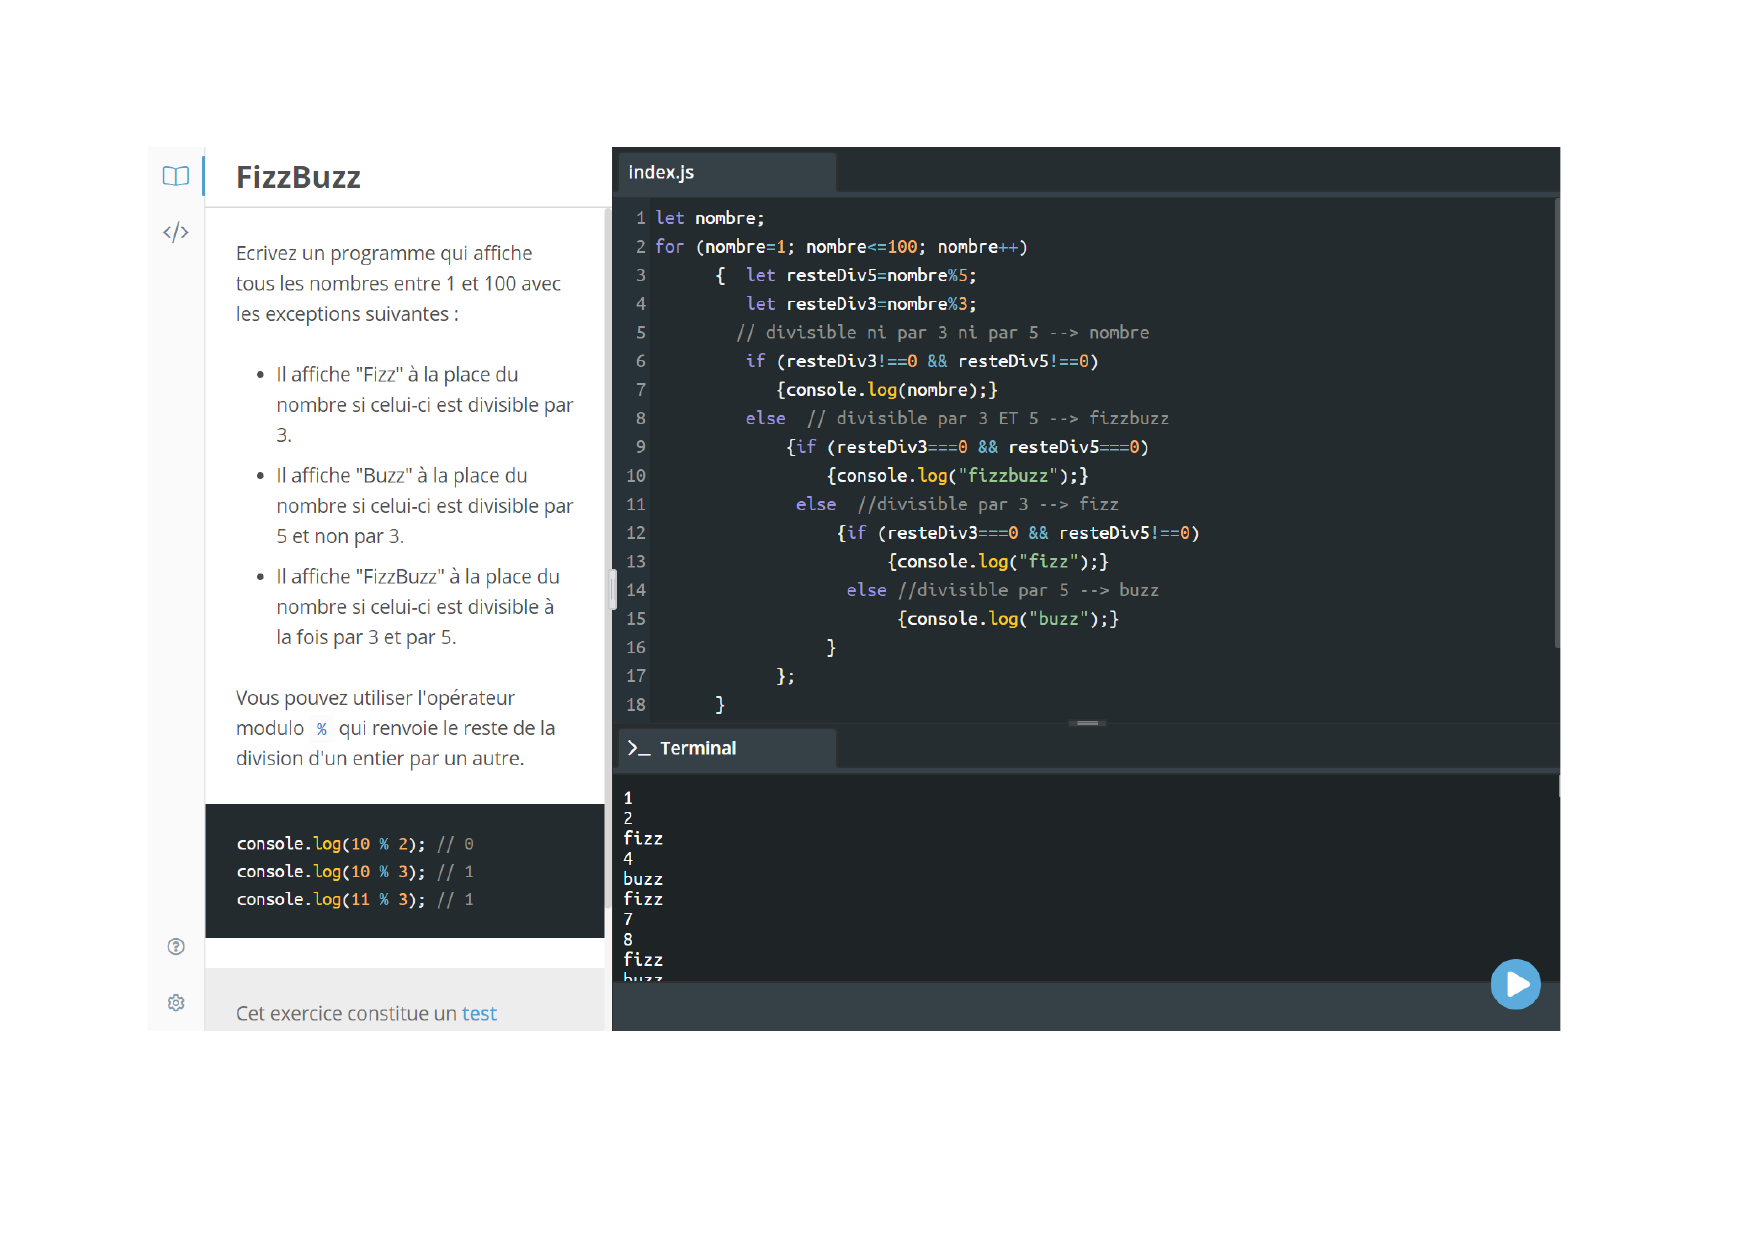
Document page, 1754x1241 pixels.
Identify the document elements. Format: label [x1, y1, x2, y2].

picture [147, 147, 1561, 1031]
